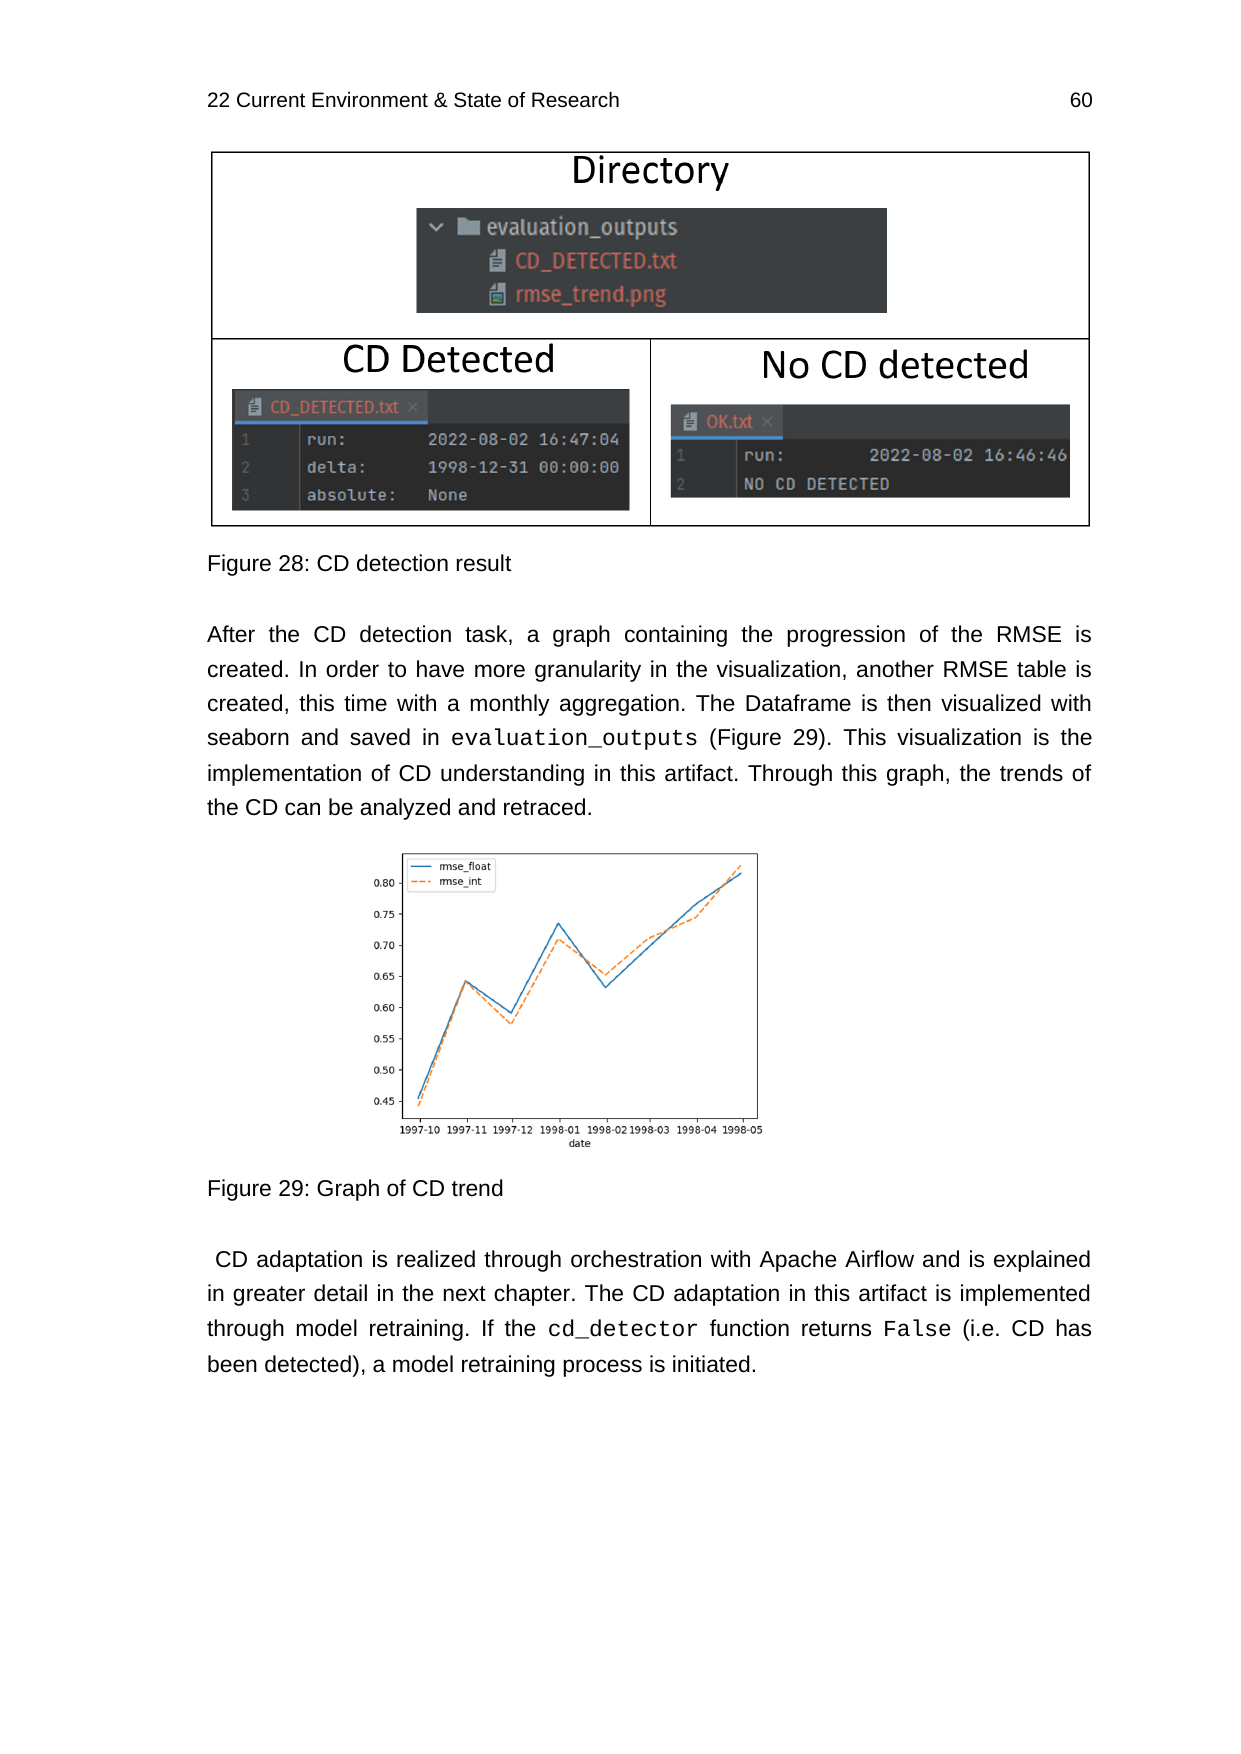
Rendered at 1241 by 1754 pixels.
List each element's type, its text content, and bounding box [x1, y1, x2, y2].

text CD adaptation is realized through orchestration with Apache Airflow and is explained in greater detail in the next chapter. The CD adaptation in this artifact is implemented through model retraining. If the cd_detector function returns False (i.e. CD has been detected), a model retraining process is initiated. [207, 1246, 1092, 1377]
picture [206, 841, 921, 1155]
picture [206, 147, 1093, 530]
